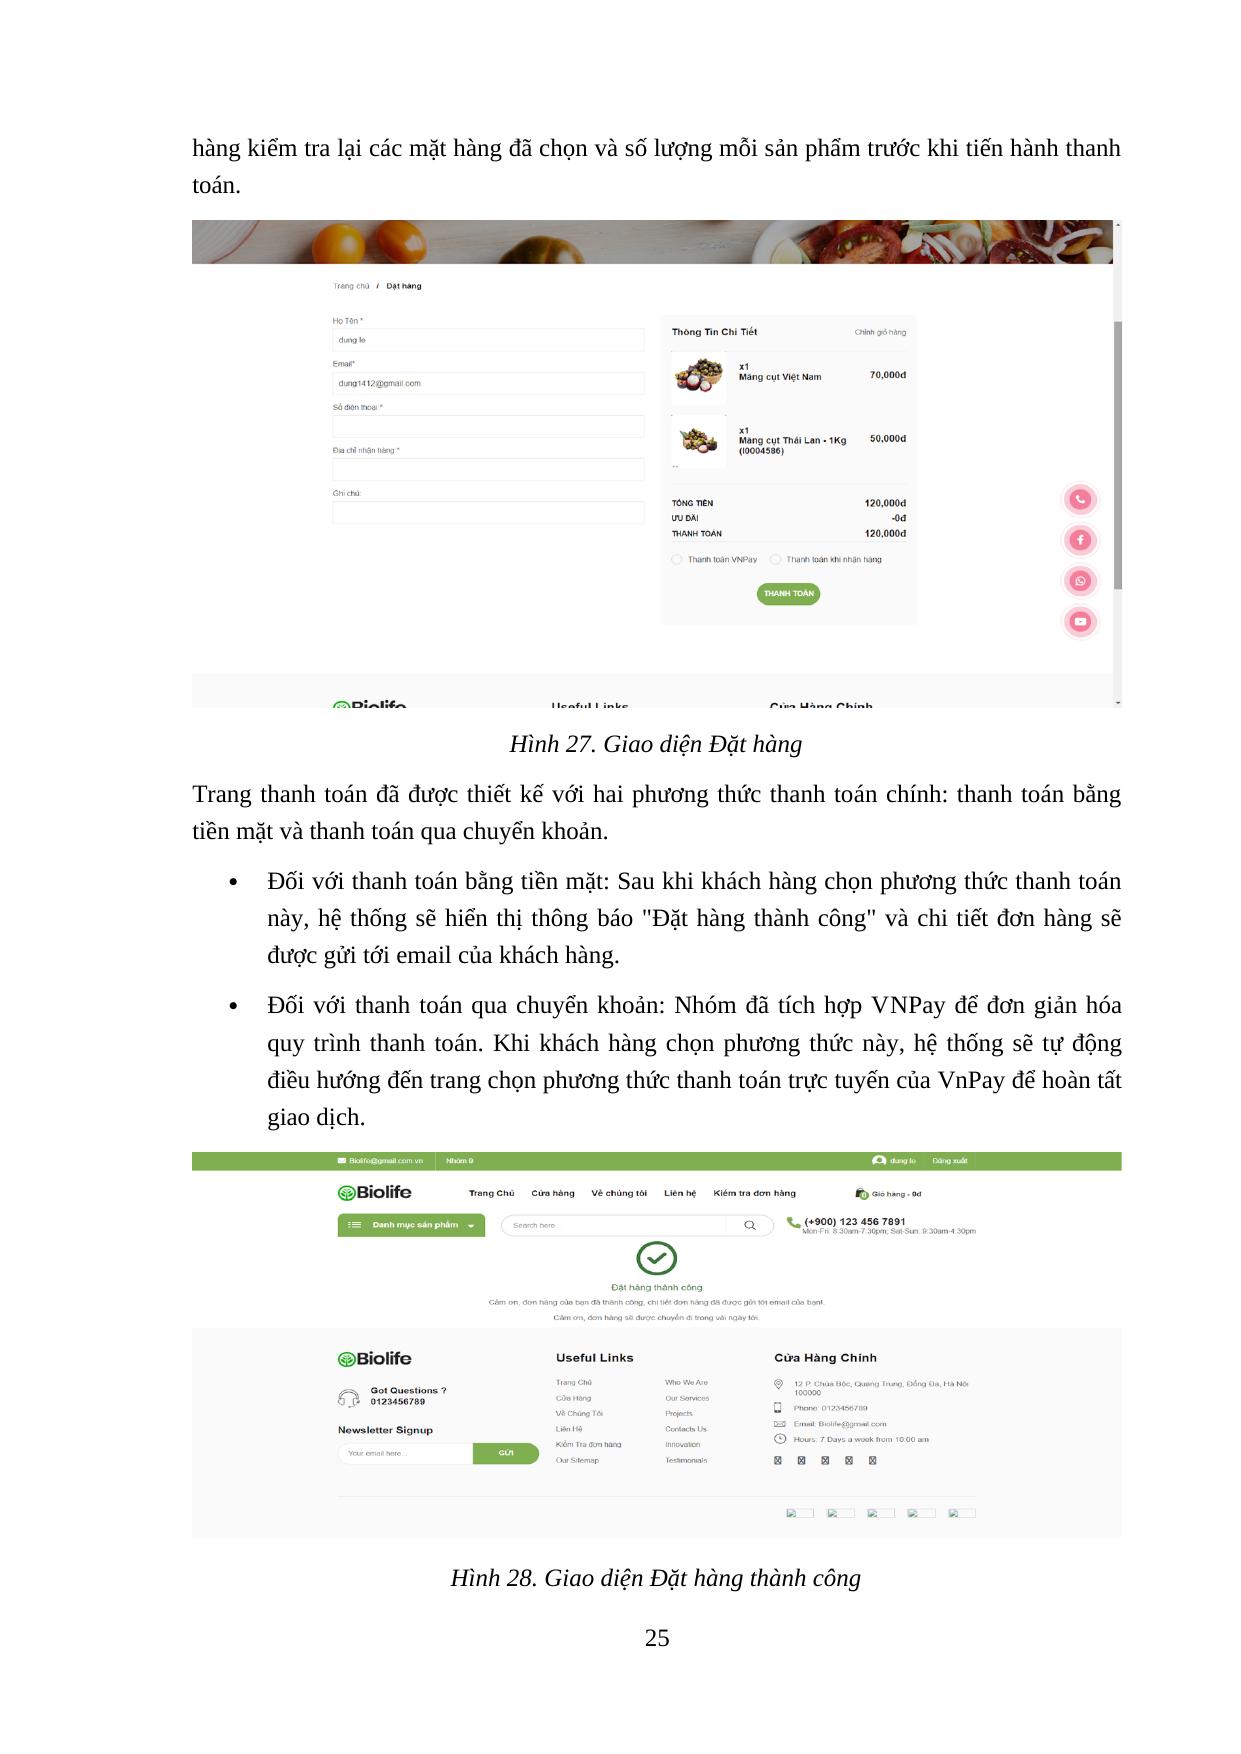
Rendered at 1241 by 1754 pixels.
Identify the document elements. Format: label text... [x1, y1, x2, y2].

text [192, 133, 1122, 199]
text Hình 28. Giao diện Đặt hàng thành công [192, 1563, 1122, 1592]
text Hình 27. Giao diện Đặt hàng [192, 729, 1122, 758]
list Đối với thanh toán qua chuyển khoản: Nhóm đã tích hợp VNPay để đơn giản hóa quy trình thanh toán. Khi khách hàng chọn phương thức này, hệ thống sẽ tự động điều hướng đến trang chọn phương thức thanh toán trực tuyến của VnPay để hoàn tất giao dịch. [229, 990, 1122, 1131]
text Trang thanh toán đã được thiết kế với hai phương thức thanh toán chính: thanh toán bằng tiền mặt và thanh toán qua chuyển khoản. [192, 779, 1122, 845]
picture [192, 220, 1123, 708]
picture [192, 1152, 1122, 1543]
list Đối với thanh toán bằng tiền mặt: Sau khi khách hàng chọn phương thức thanh toán này, hệ thống sẽ hiển thị thông báo "Đặt hàng thành công" và chi tiết đơn hàng sẽ được gửi tới email của khách hàng. [229, 866, 1122, 969]
